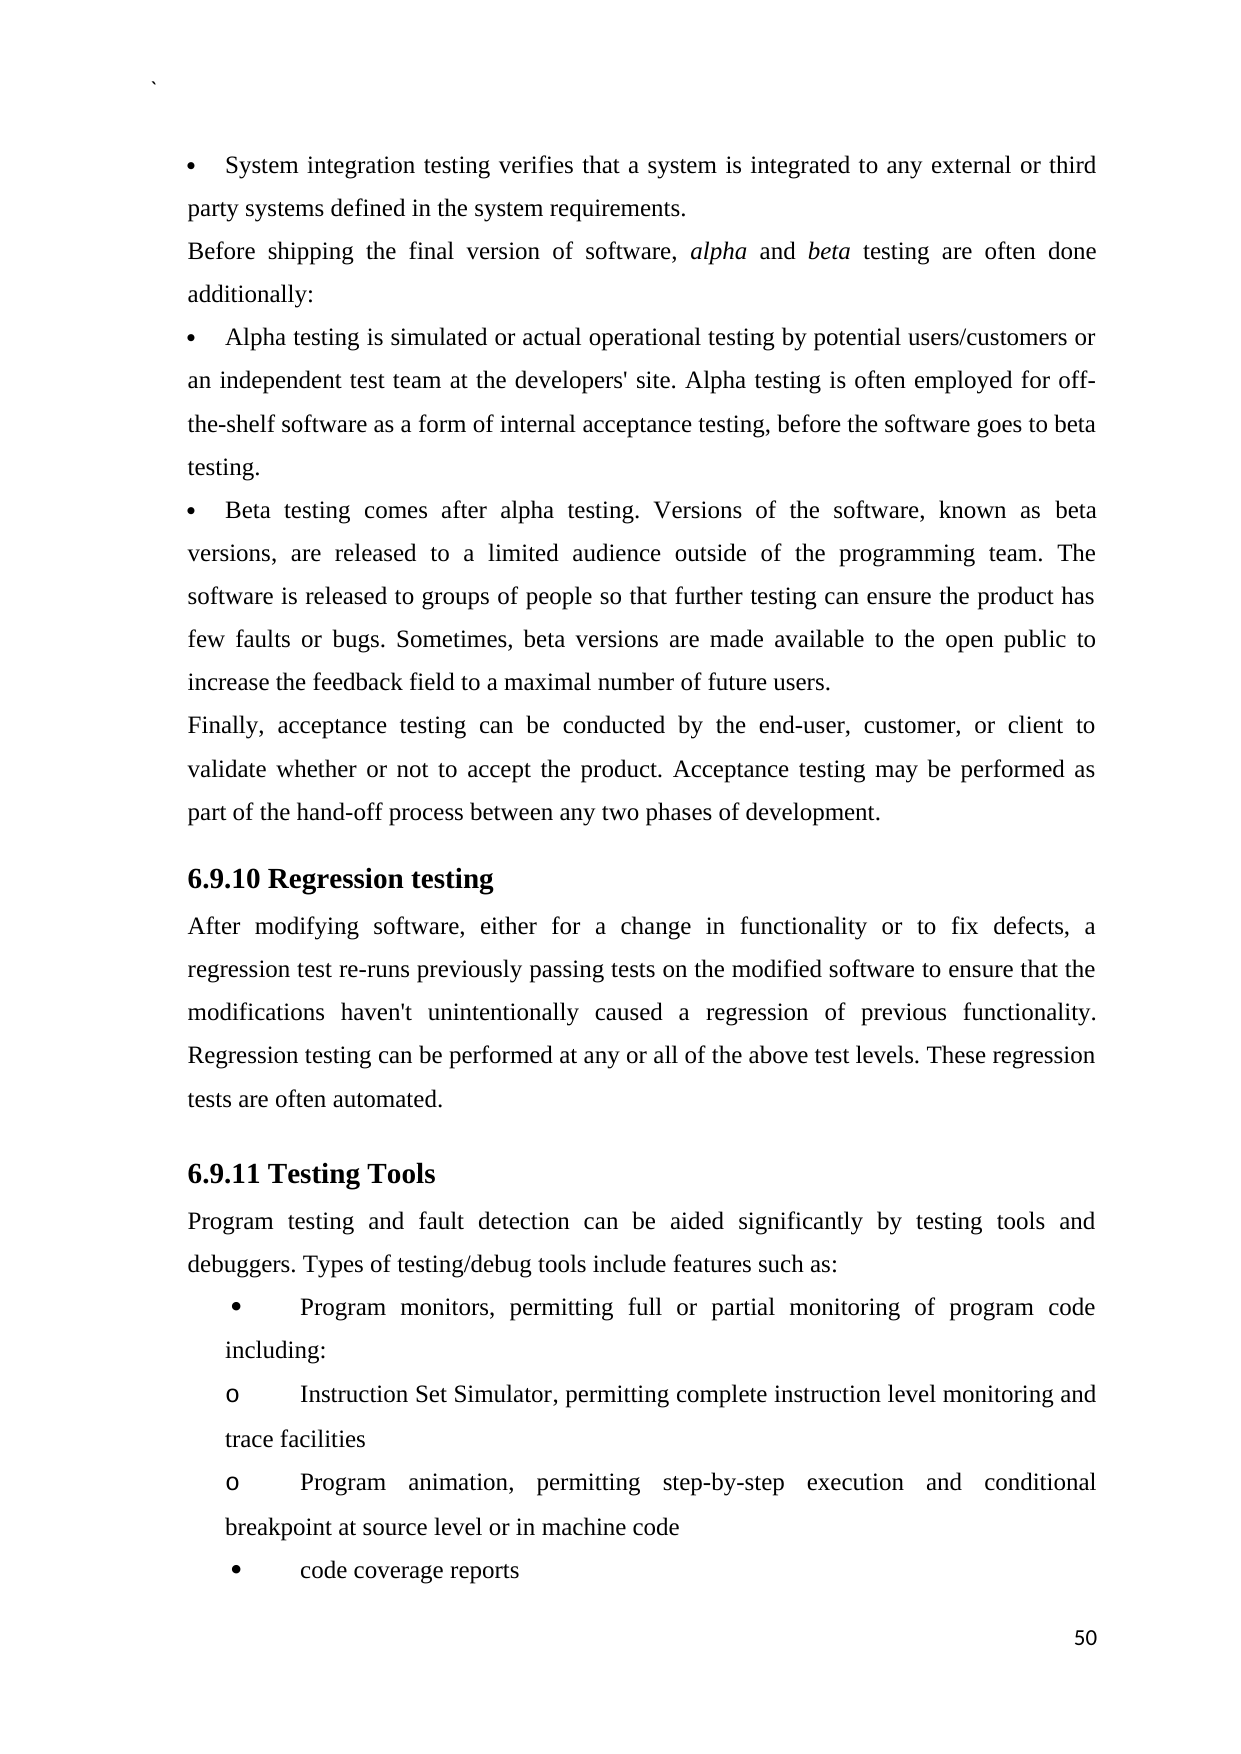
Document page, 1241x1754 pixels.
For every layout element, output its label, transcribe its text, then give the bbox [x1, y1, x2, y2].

list code coverage reports [225, 1555, 1097, 1584]
list System integration testing verifies that a system is integrated to any external or third party systems defined in the system requirements. [187, 150, 1097, 222]
list Alpha testing is simulated or actual operational testing by potential users/customers or an independent test team at the developers' site. Alpha testing is often employed for off-the-shelf software as a form of internal acceptance testing, before the software goes to beta testing. [187, 322, 1097, 481]
text 6.9.10 Regression testing [187, 861, 1097, 894]
list Instruction Set Simulator, permitting complete instruction level monitoring and trace facilities [225, 1379, 1097, 1453]
text Before shipping the final version of software, alpha and beta testing are often done additionally: [187, 236, 1097, 308]
text Program testing and fault detection can be aided significantly by testing tools and debuggers. Types of testing/debug tools include features such as: [187, 1206, 1097, 1278]
text 6.9.11 Testing Tools [187, 1156, 1097, 1189]
list Program monitors, permitting full or partial monitoring of program code including: [225, 1292, 1097, 1364]
list Program animation, permitting step-by-step execution and conditional breakpoint at source level or in machine code [225, 1467, 1097, 1541]
list Beta testing comes after alpha testing. Versions of the software, known as beta versions, are released to a limited audience outside of the programming team. The software is released to groups of people so that further testing can ensure the product has few faults or bugs. Sometimes, beta versions are made available to the open public to increase the feedback field to a maximal number of future users. [187, 495, 1097, 696]
text Finally, acceptance testing can be conducted by the end-user, customer, or client to validate whether or not to accept the product. Acceptance testing may be performed as part of the hand-off process between any two phases of development. [187, 711, 1097, 826]
text After modifying software, either for a change in functionality or to fix defects, a regression test re-runs previously passing tests on the modified software to ensure that the modifications haven't unintentionally caused a regression of previous functionality. Regression testing can be performed at any or all of the above test levels. These regression tests are often automated. [187, 911, 1097, 1112]
